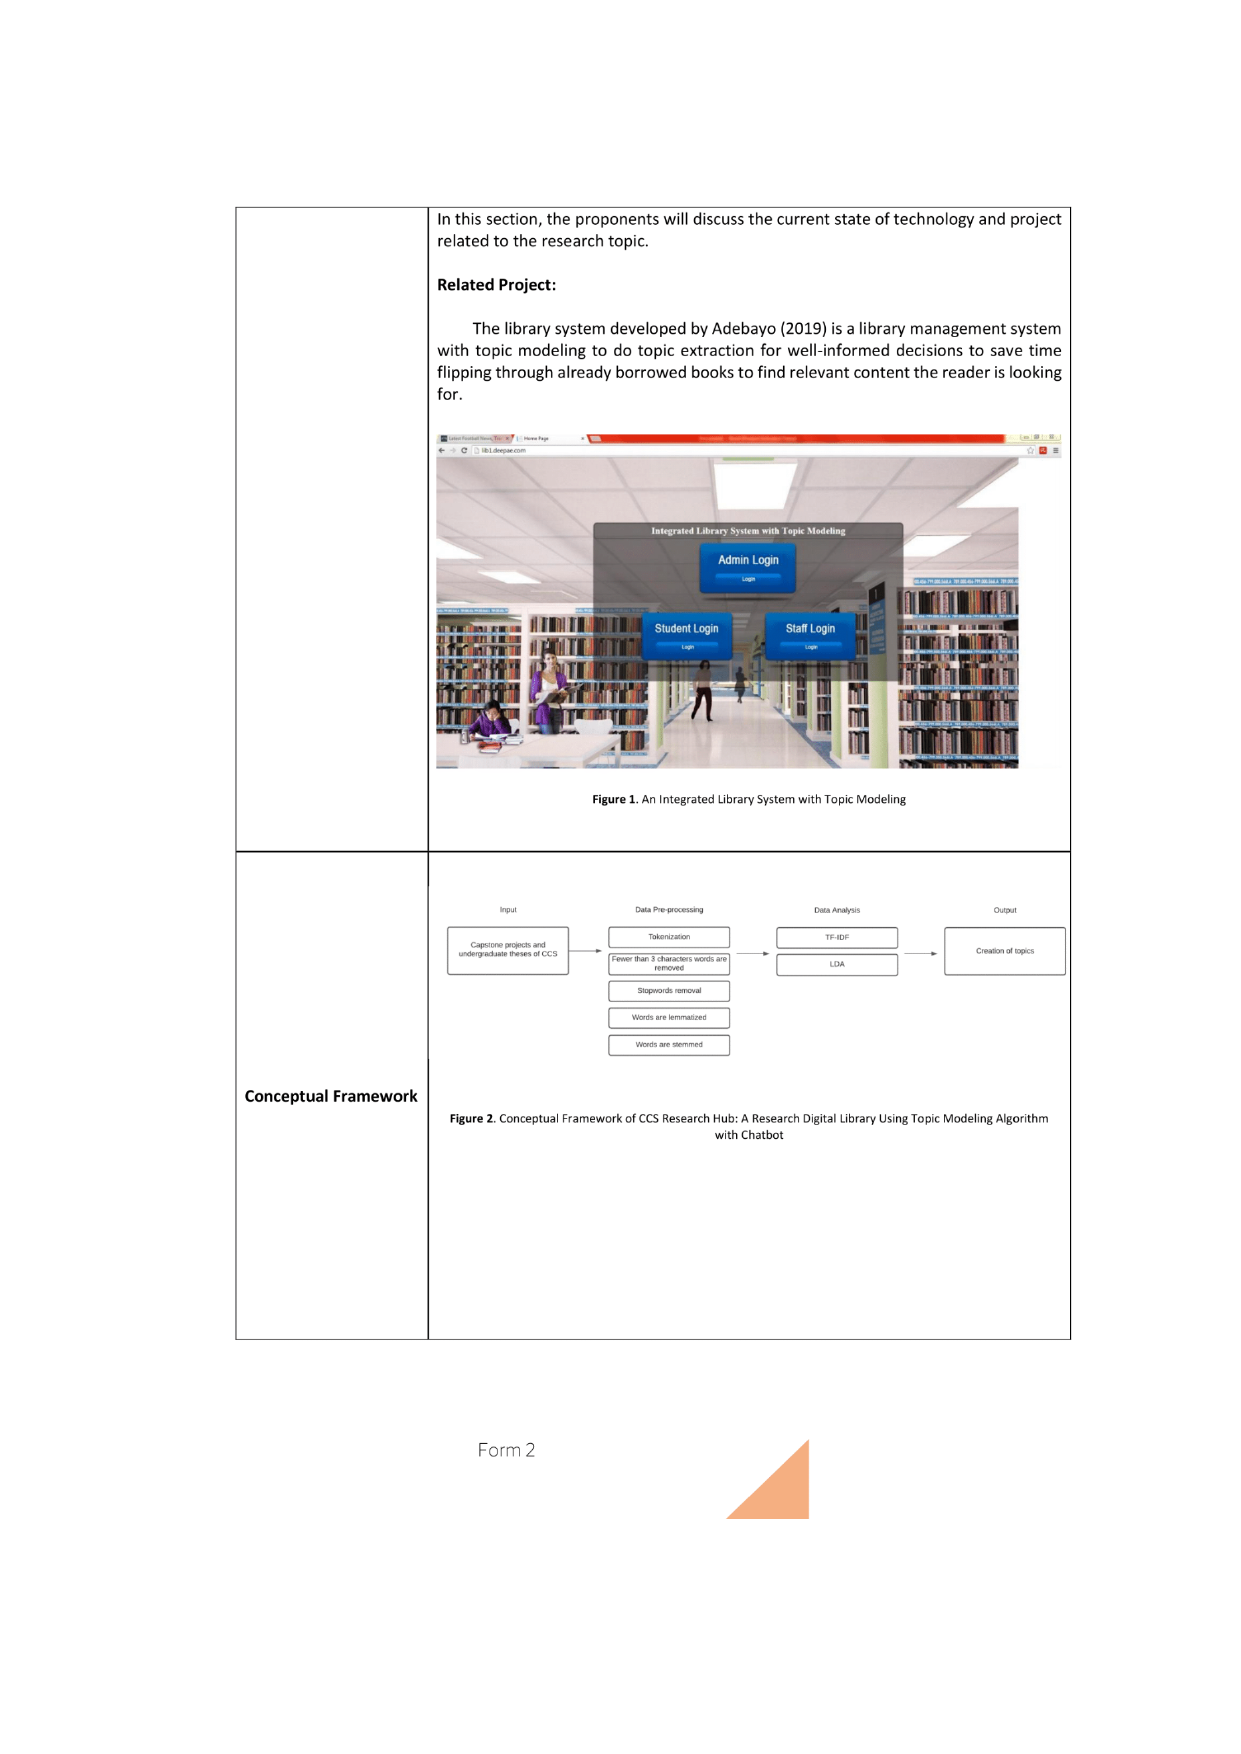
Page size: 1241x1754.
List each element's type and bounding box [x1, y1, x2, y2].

picture [225, 150, 1079, 1519]
